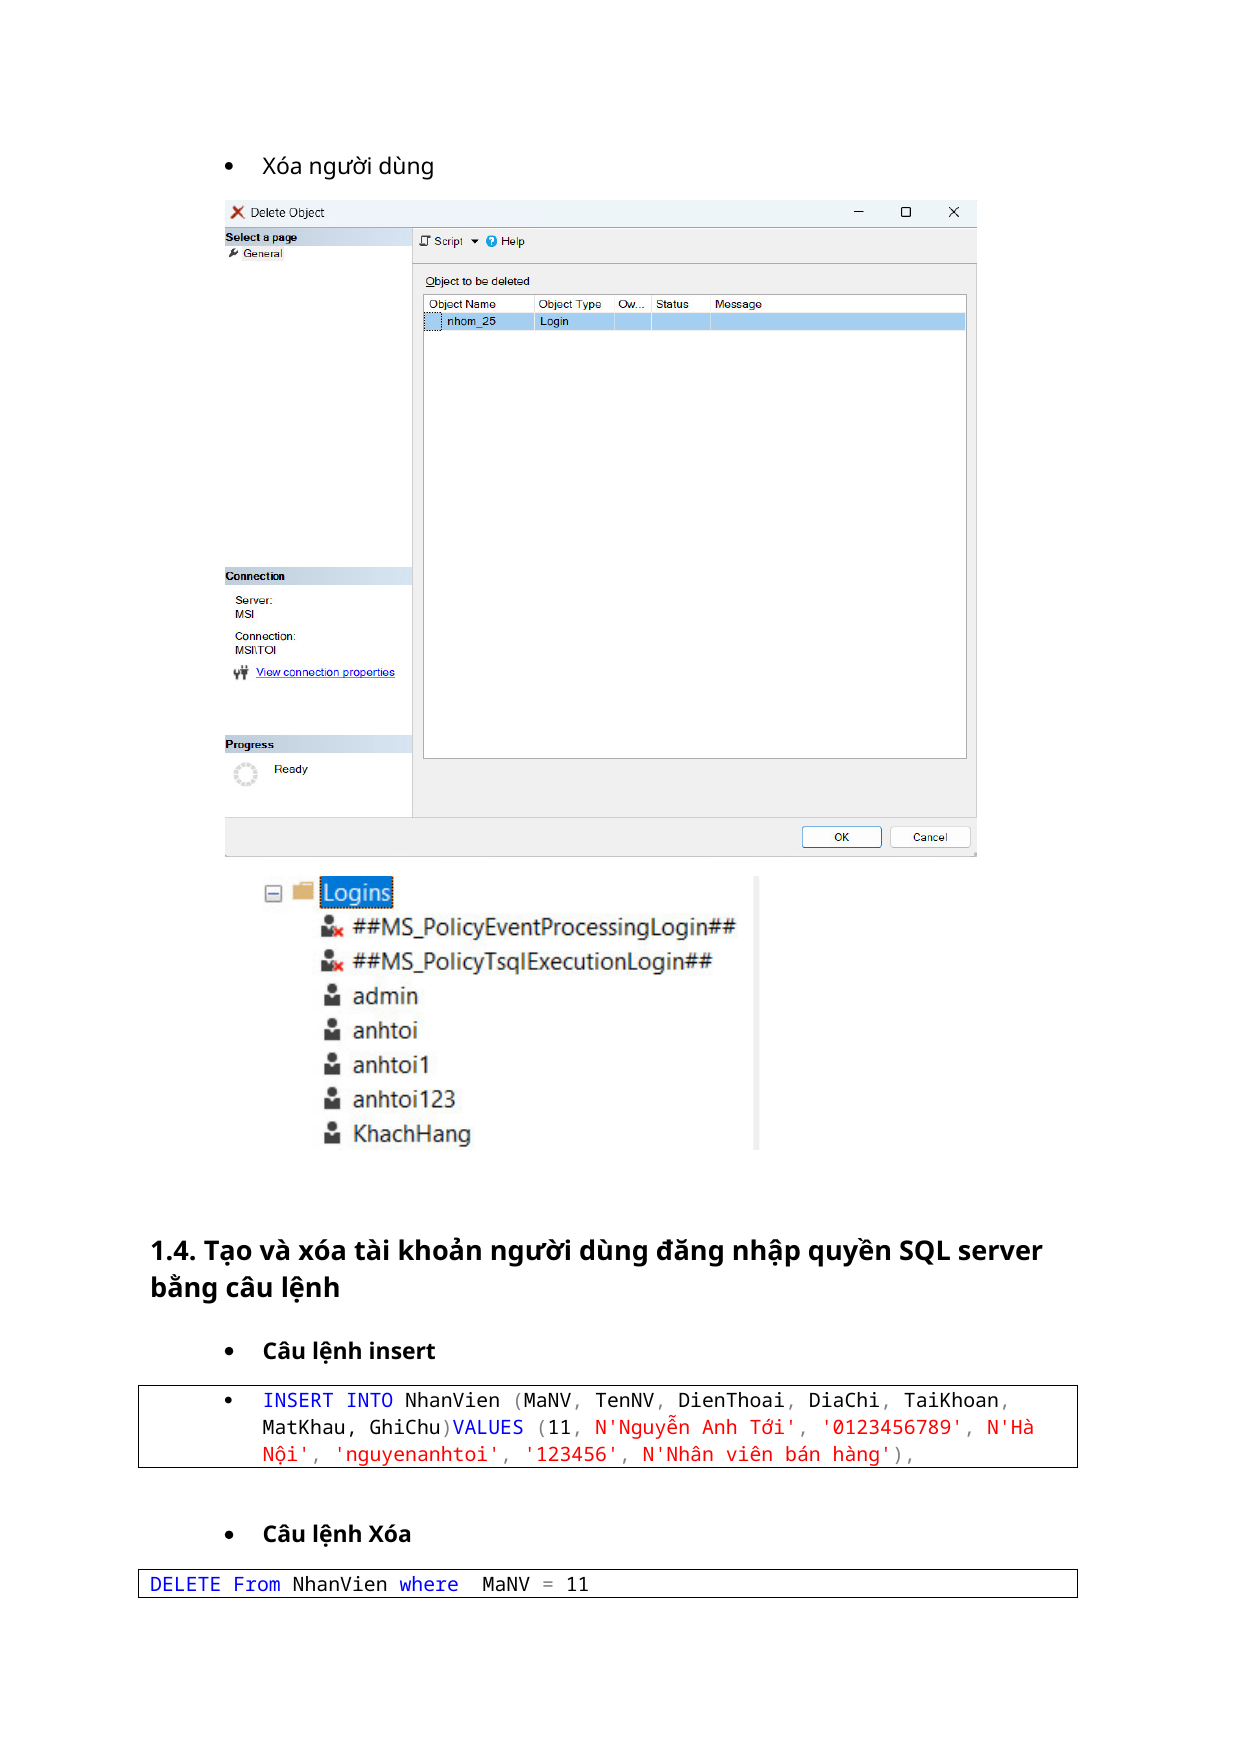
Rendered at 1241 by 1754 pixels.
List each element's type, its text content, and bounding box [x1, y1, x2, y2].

subtitle 1.4. Tạo và xóa tài khoản người dùng đăng nhập quyền SQL server bằng câu lệnh [150, 1232, 1090, 1305]
list Câu lệnh Xóa [225, 1518, 1090, 1550]
list Xóa người dùng [225, 150, 1090, 181]
list Câu lệnh insert [225, 1334, 1090, 1366]
table_header INSERT INTO NhanVien (MaNV, TenNV, DienThoai, DiaChi, TaiKhoan, MatKhau, GhiChu)VALUES (11, N'Nguyễn Anh Tới', '0123456789', N'Hà Nội', 'nguyenanhtoi', '123456', N'Nhân viên bán hàng'), [139, 1386, 1077, 1467]
picture [225, 200, 977, 857]
table_header DELETE From NhanVien where MaNV = 11 [139, 1570, 1077, 1597]
picture [262, 876, 760, 1150]
